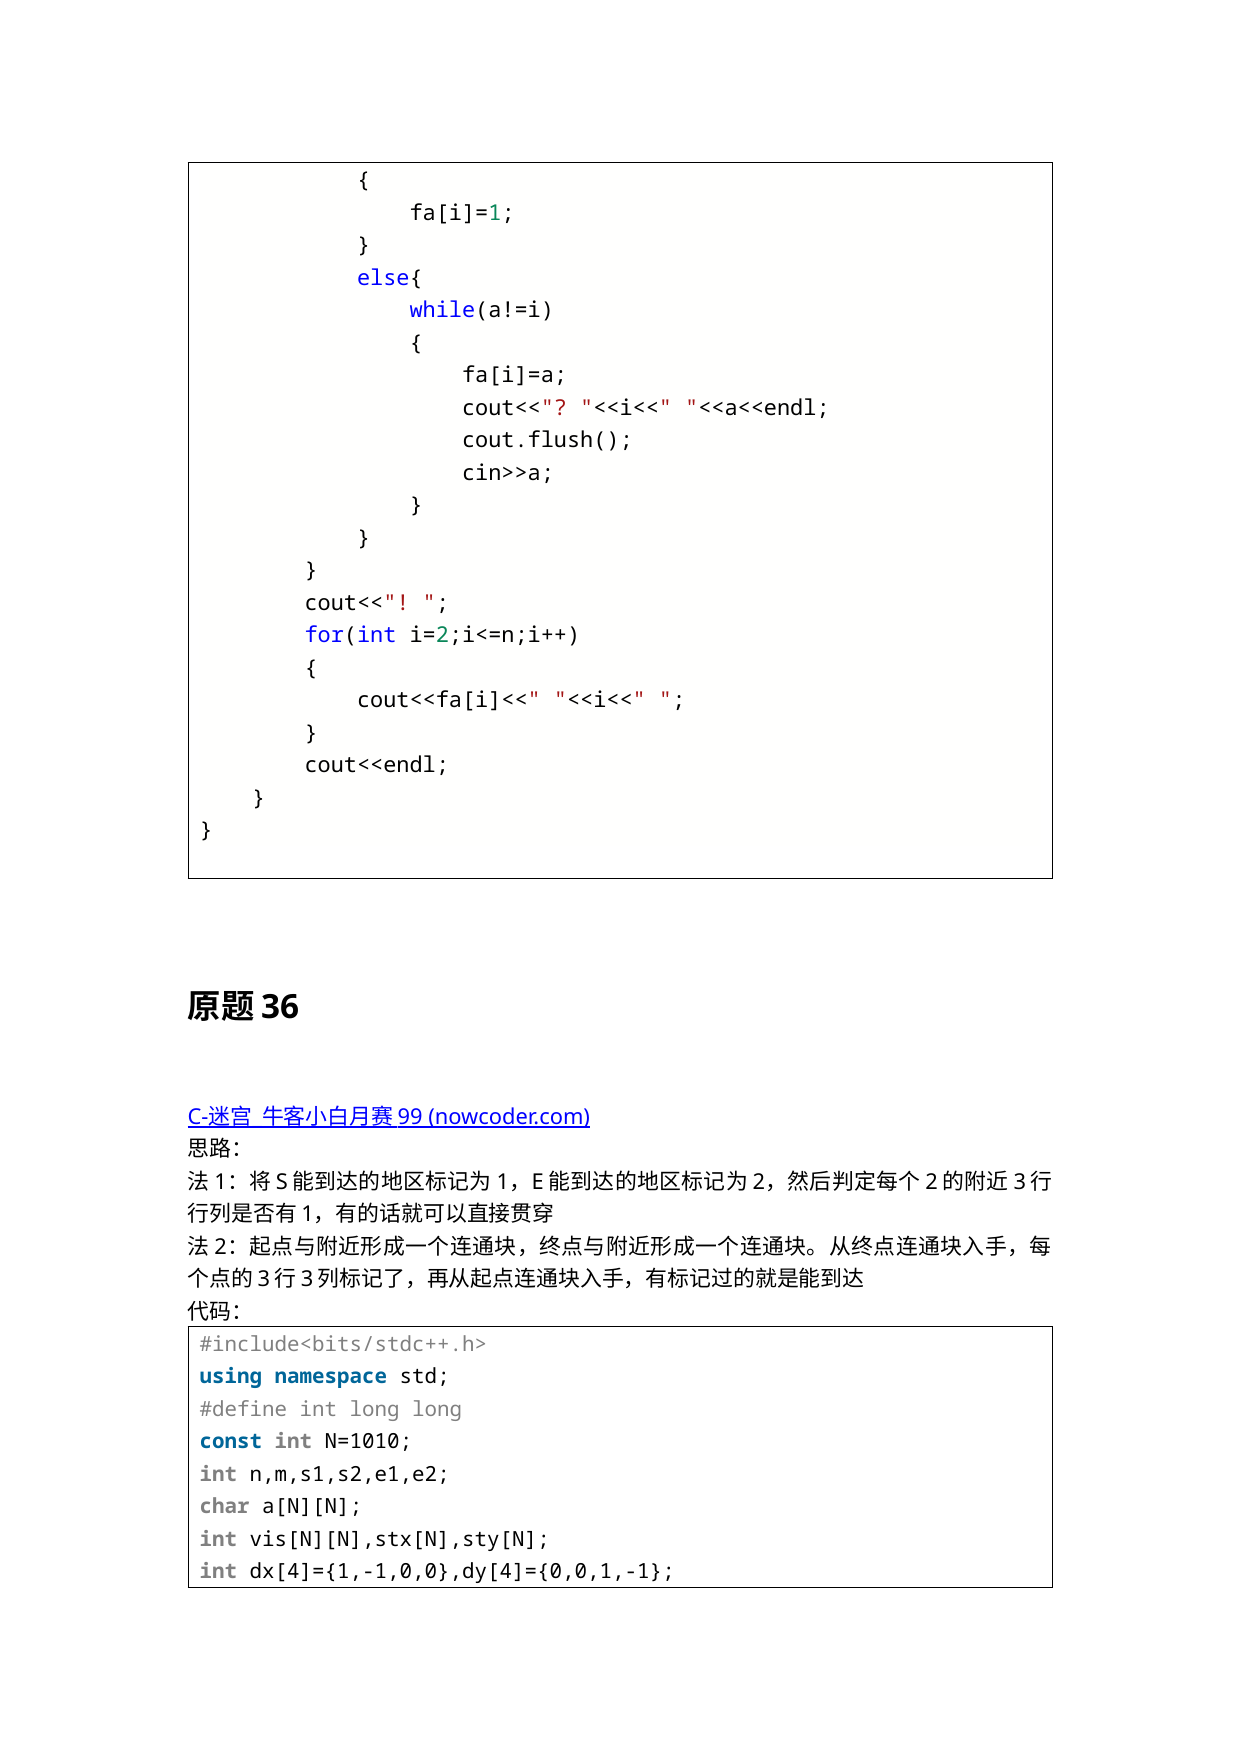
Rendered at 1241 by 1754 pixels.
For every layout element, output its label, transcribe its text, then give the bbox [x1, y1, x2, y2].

text 法1：将S能到达的地区标记为1，E能到达的地区标记为2，然后判定每个2的附近3行行列是否有1，有的话就可以直接贯穿 [187, 1163, 1053, 1228]
text 思路： [187, 1131, 1053, 1163]
text C-迷宫_牛客小白月赛99 (nowcoder.com) [187, 1098, 1053, 1131]
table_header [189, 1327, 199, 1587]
text 代码： [187, 1293, 1053, 1326]
text 法2：起点与附近形成一个连通块，终点与附近形成一个连通块。从终点连通块入手，每个点的3行3列标记了，再从起点连通块入手，有标记过的就是能到达 [187, 1228, 1053, 1293]
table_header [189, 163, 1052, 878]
subtitle 原题36 [187, 971, 1053, 1036]
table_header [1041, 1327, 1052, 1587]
